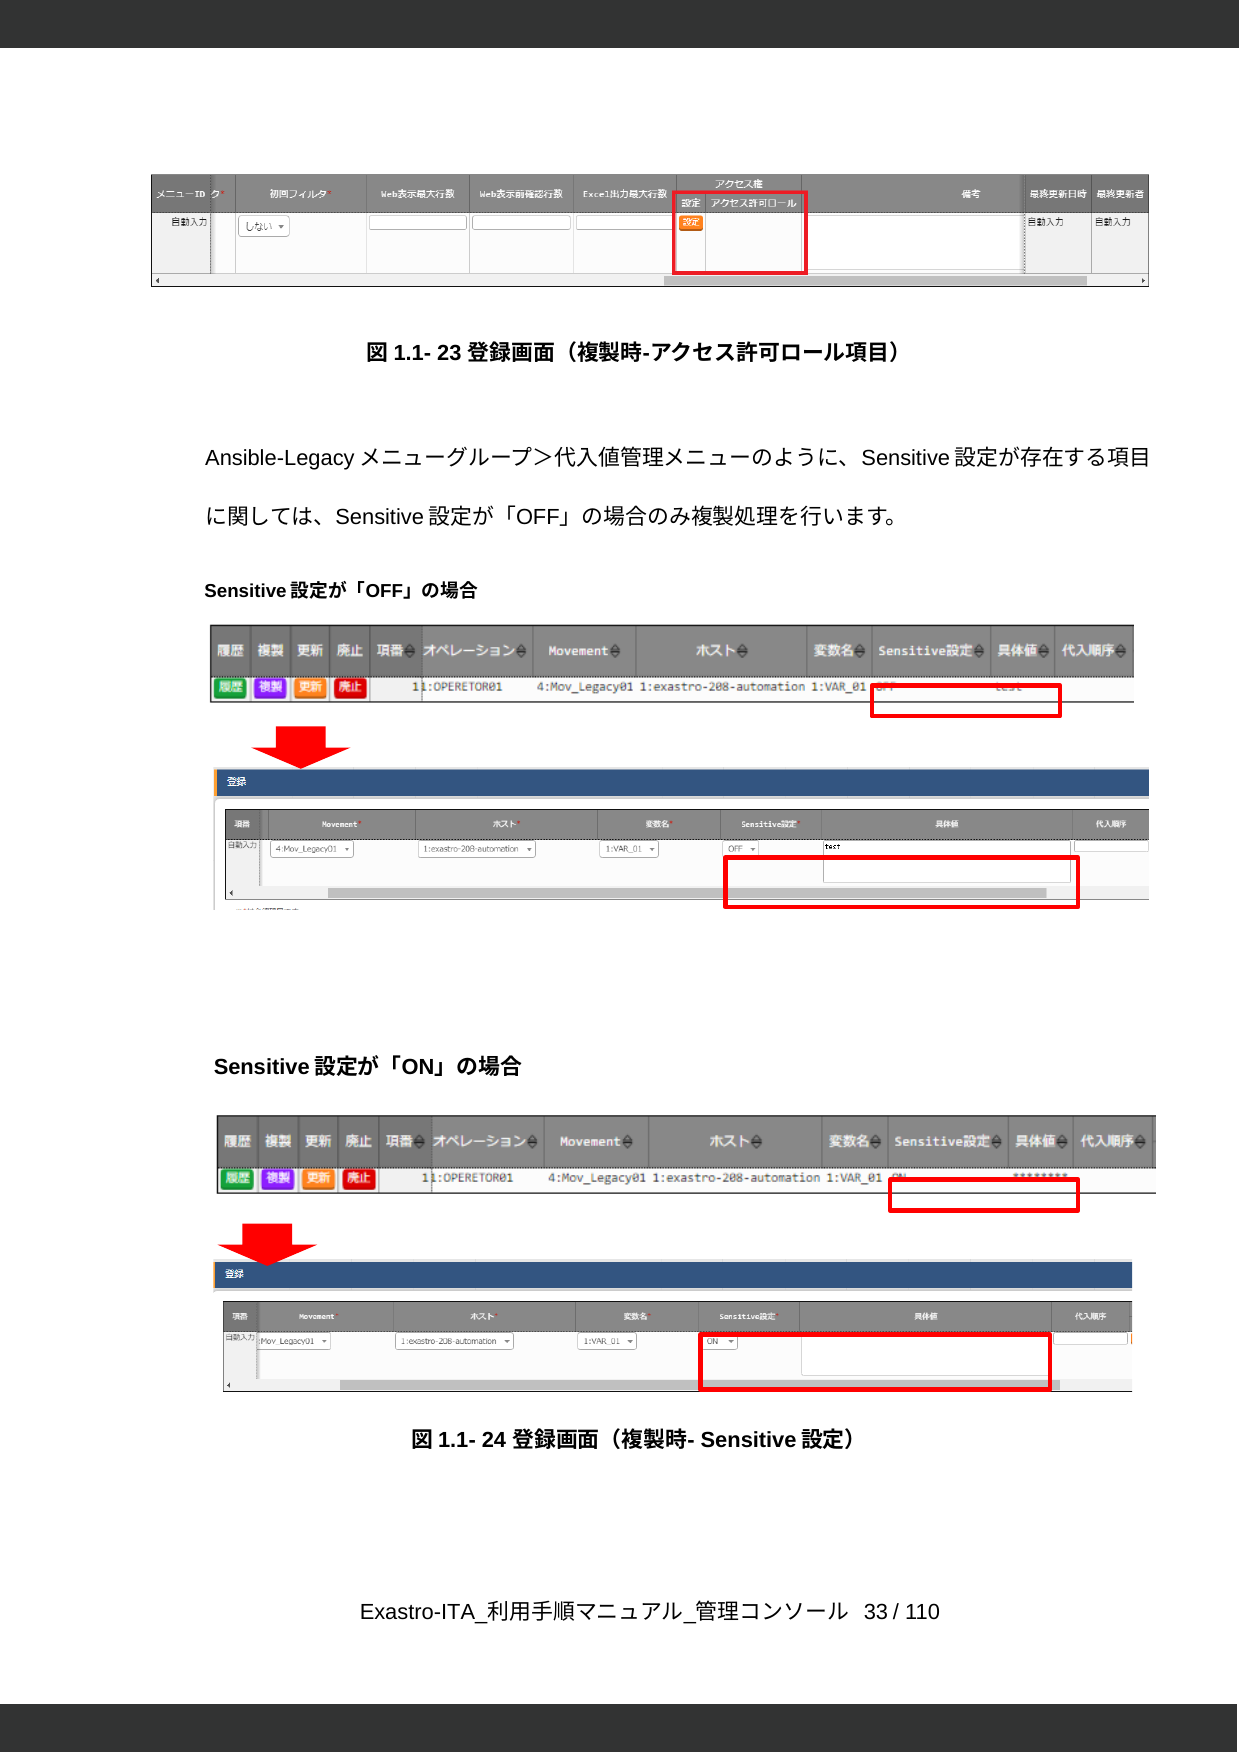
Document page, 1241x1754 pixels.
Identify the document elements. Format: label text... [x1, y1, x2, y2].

picture [0, 1704, 1237, 1752]
picture [213, 1110, 1156, 1202]
picture [205, 618, 1134, 712]
picture [213, 1259, 1133, 1400]
picture [0, 0, 1239, 48]
text Sensitive設定が「ON」の場合 [148, 1035, 1130, 1095]
text Sensitive設定が「OFF」の場合 [148, 575, 1130, 604]
picture [147, 171, 1152, 292]
text Ansible-Legacyメニューグループ＞代入値管理メニューのように、Sensitive設定が存在する項目に関しては、Sensitive設定が「OFF」の場合のみ複製処理を行います。 [205, 426, 1152, 545]
text 図 1.1- 24 登録画面（複製時- Sensitive設定） [148, 1408, 1130, 1468]
text 図 1.1- 23 登録画面（複製時-アクセス許可ロール項目） [148, 321, 1130, 380]
picture [892, 1182, 1076, 1202]
picture [874, 688, 1058, 712]
picture [213, 767, 1149, 910]
